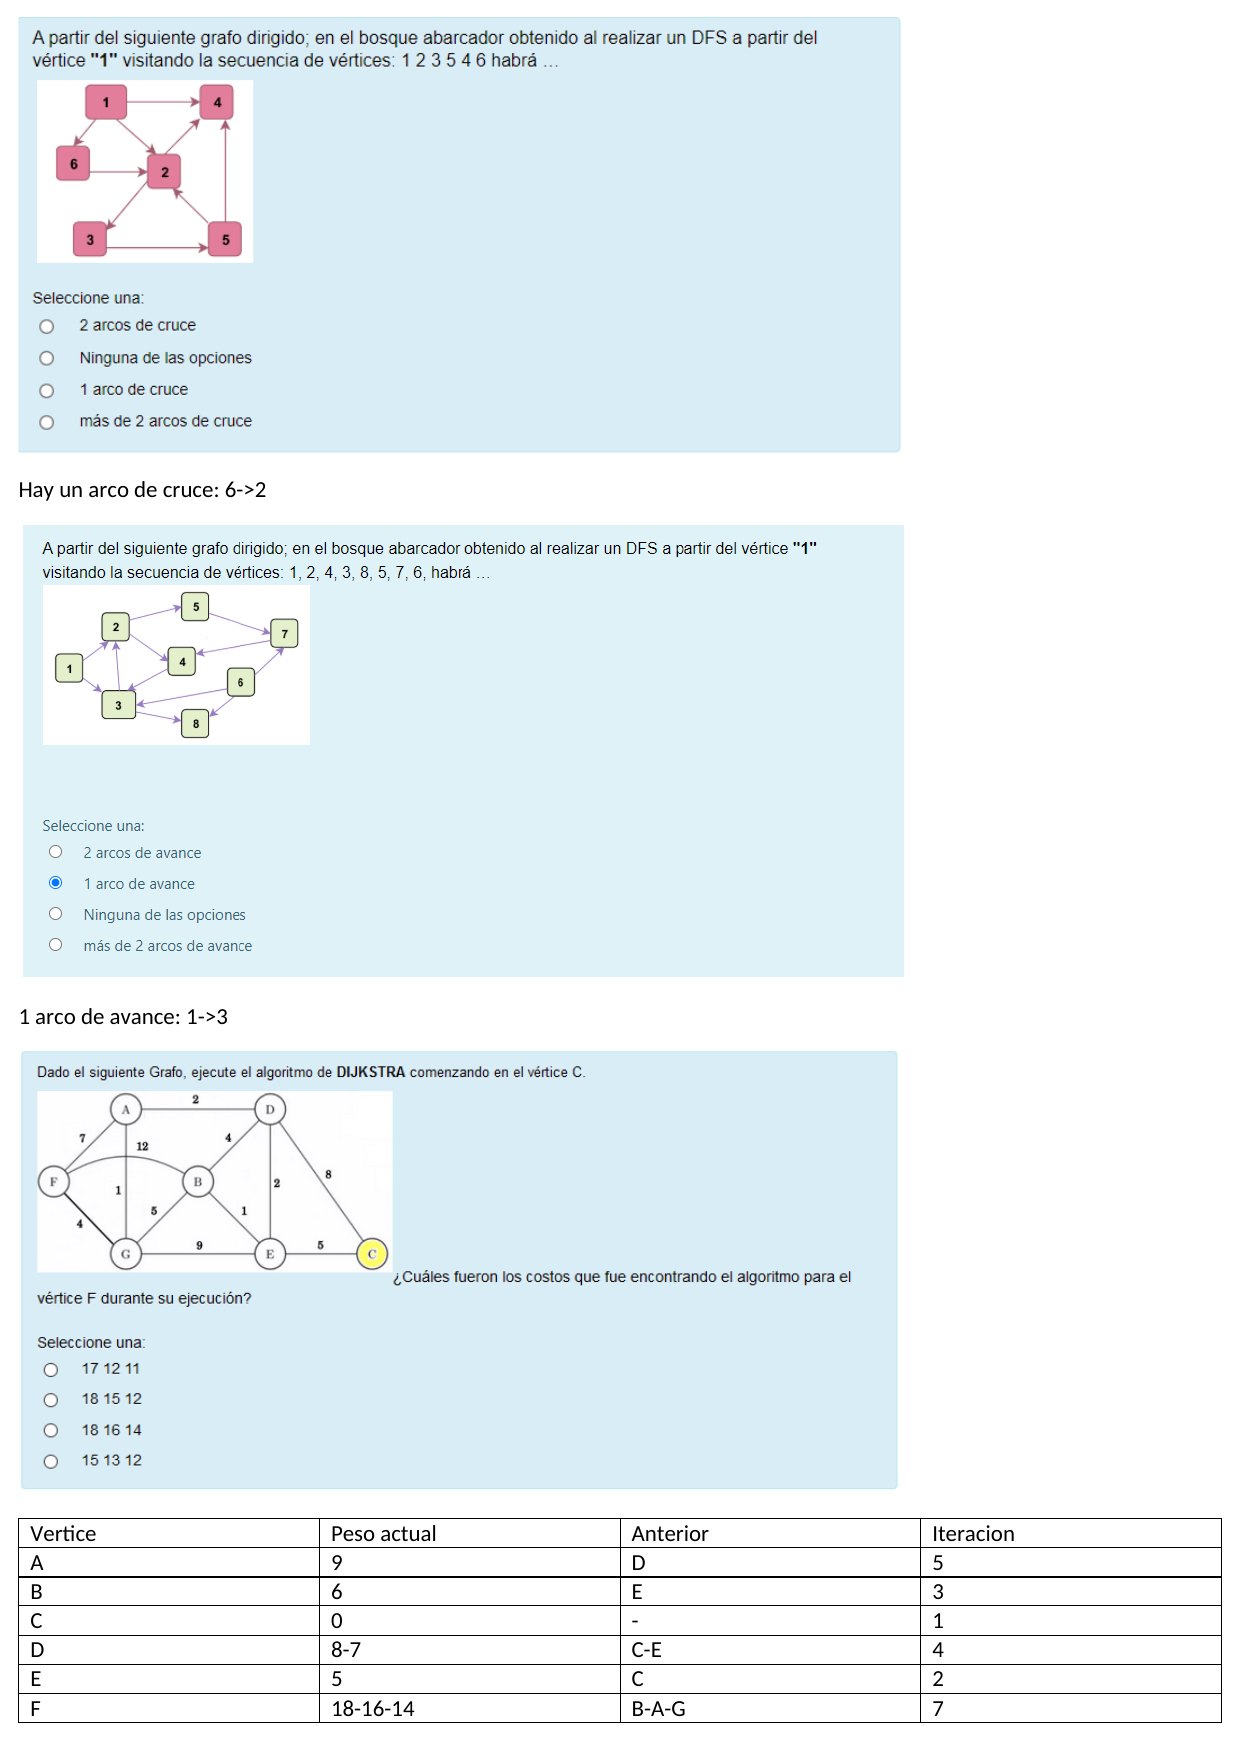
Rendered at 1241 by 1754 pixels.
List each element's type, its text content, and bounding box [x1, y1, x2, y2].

table_cell 18-16-14 [320, 1694, 620, 1722]
table_cell C [621, 1665, 920, 1693]
table_cell 9 [320, 1548, 620, 1576]
text Hay un arco de cruce: 6->2 [18, 475, 1222, 503]
table_cell 7 [921, 1694, 1221, 1722]
table_cell 4 [921, 1636, 1221, 1663]
table_cell B-A-G [621, 1694, 920, 1722]
picture [18, 1048, 905, 1500]
table_cell 5 [921, 1548, 1221, 1576]
table_cell D [621, 1548, 920, 1576]
text 1 arco de avance: 1->3 [18, 1002, 1222, 1030]
table_cell C [19, 1606, 319, 1634]
table_cell 5 [320, 1665, 620, 1693]
table_cell 8-7 [320, 1636, 620, 1663]
table_header Vertice [19, 1519, 319, 1547]
table_cell 6 [320, 1578, 620, 1605]
table_cell 0 [320, 1606, 620, 1634]
table_cell E [621, 1578, 920, 1605]
table_cell B [19, 1578, 319, 1605]
table_cell C-E [621, 1636, 920, 1663]
table_header Peso actual [320, 1519, 620, 1547]
table_cell 1 [921, 1606, 1221, 1634]
table_cell F [19, 1694, 319, 1722]
picture [18, 521, 905, 984]
table_cell 2 [921, 1665, 1221, 1693]
table_cell 3 [921, 1578, 1221, 1605]
table_header Anterior [621, 1519, 920, 1547]
table_cell A [19, 1548, 319, 1576]
table_header Iteracion [921, 1519, 1221, 1547]
picture [18, 17, 905, 457]
table_cell E [19, 1665, 319, 1693]
table_cell D [19, 1636, 319, 1663]
table_cell - [621, 1606, 920, 1634]
